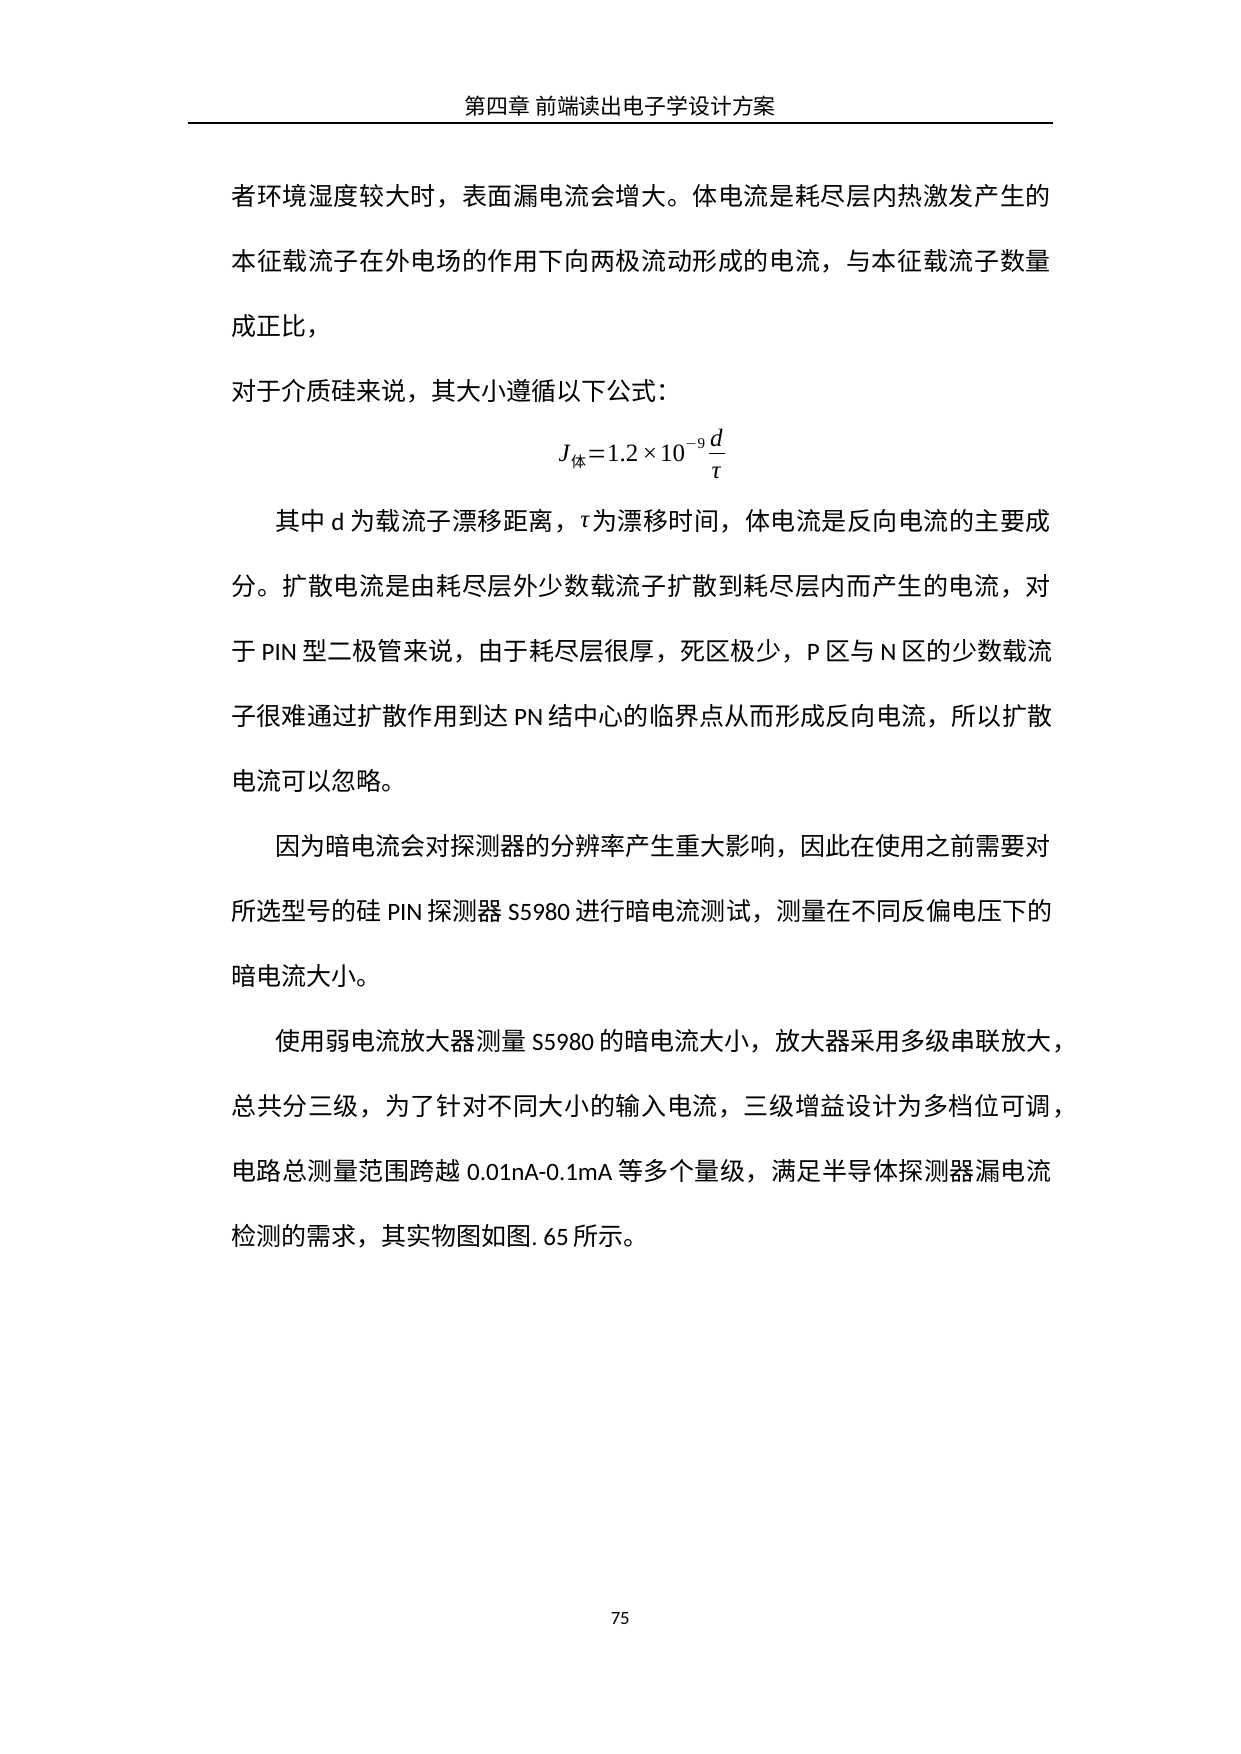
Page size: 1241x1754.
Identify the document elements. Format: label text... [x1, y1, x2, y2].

list 使用弱电流放大器测量S5980的暗电流大小，放大器采用多级串联放大，总共分三级，为了针对不同大小的输入电流，三级增益设计为多档位可调，电路总测量范围跨越0.01nA-0.1mA等多个量级，满足半导体探测器漏电流检测的需求，其实物图如图. 61所示。 [231, 1007, 1053, 1267]
list 其中d为载流子漂移距离，为漂移时间，体电流是反向电流的主要成分。扩散电流是由耗尽层外少数载流子扩散到耗尽层内而产生的电流，对于PIN型二极管来说，由于耗尽层很厚，死区极少，P区与N区的少数载流子很难通过扩散作用到达PN结中心的临界点从而形成反向电流，所以扩散电流可以忽略。 [231, 487, 1053, 812]
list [231, 162, 1053, 357]
text 对于介质硅来说，其大小遵循以下公式： [187, 357, 1053, 422]
list 因为暗电流会对探测器的分辨率产生重大影响，因此在使用之前需要对所选型号的硅PIN探测器S5980进行暗电流测试，测量在不同反偏电压下的暗电流大小。 [231, 812, 1053, 1007]
